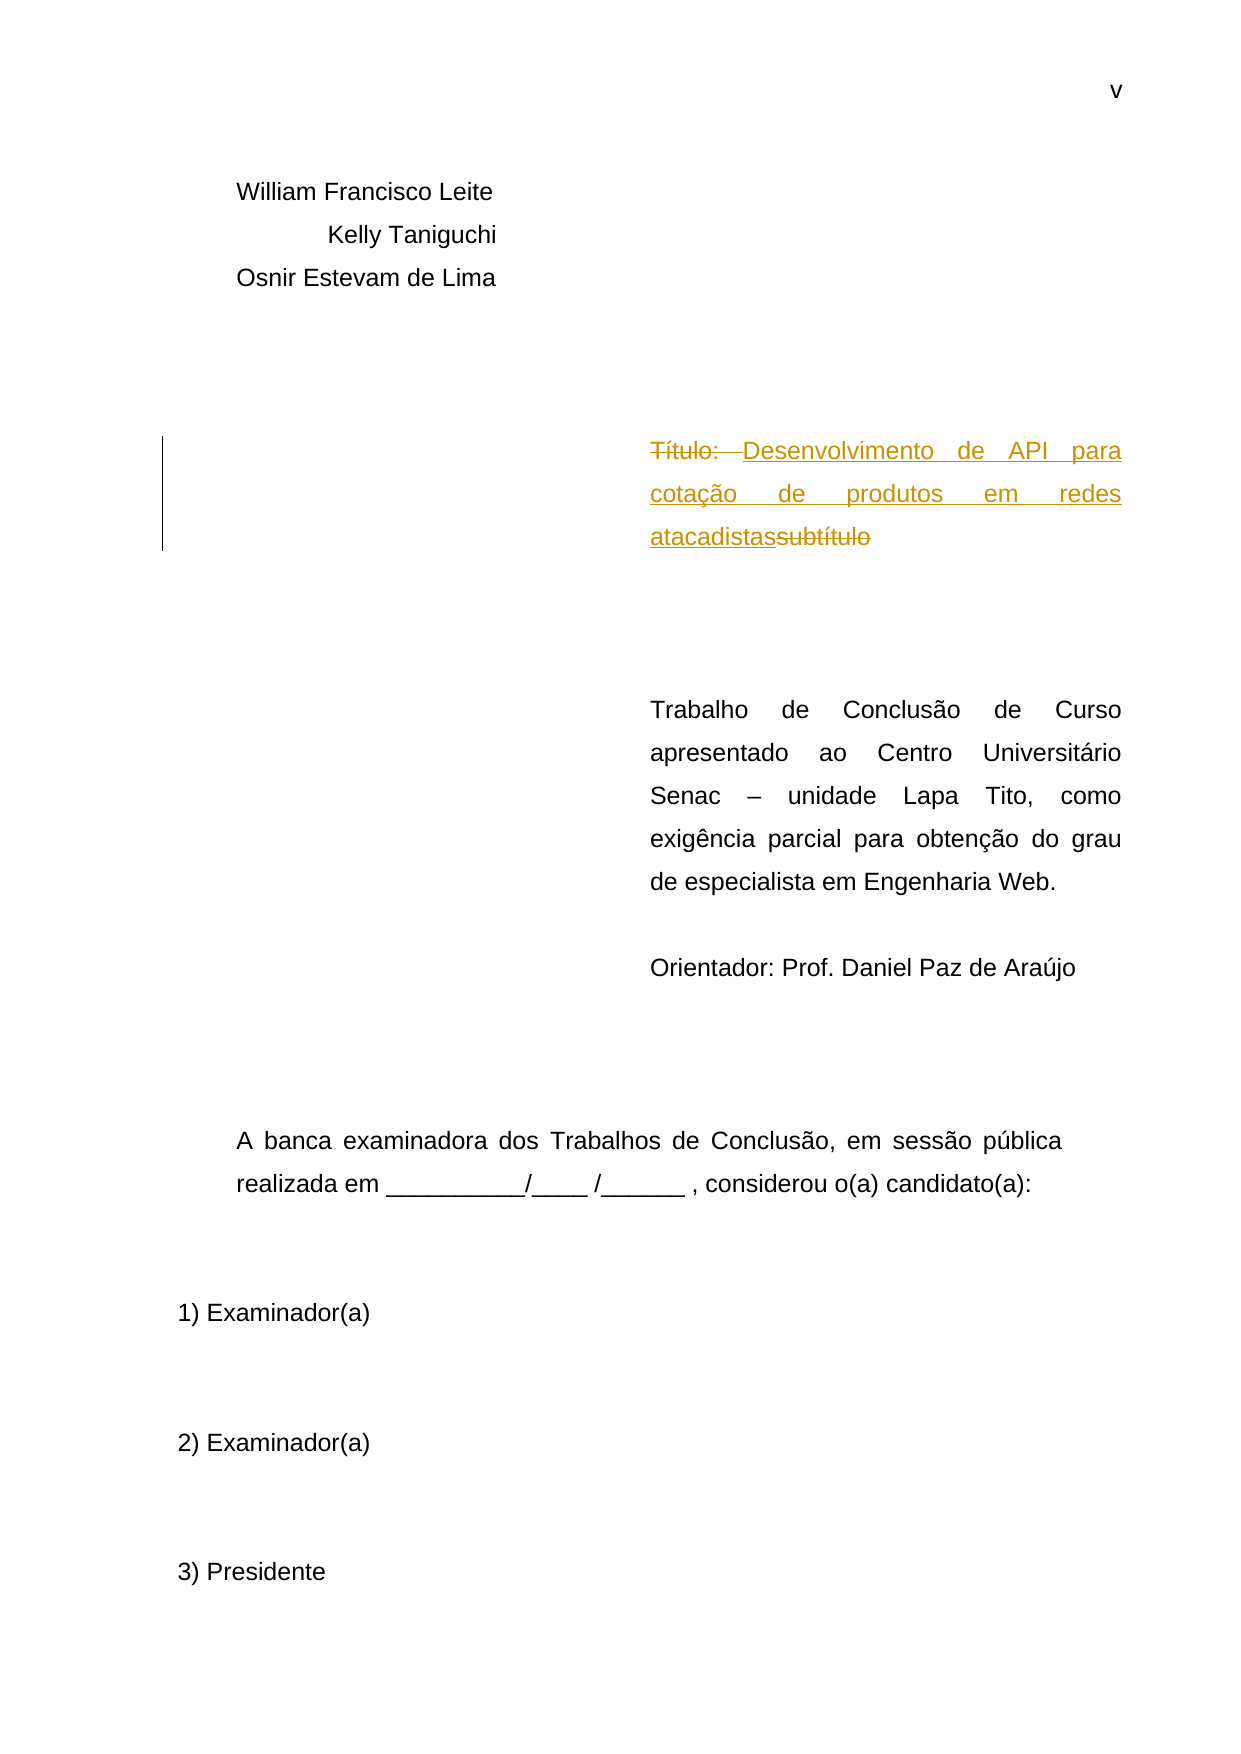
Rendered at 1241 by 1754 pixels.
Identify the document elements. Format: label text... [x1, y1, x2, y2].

text A banca examinadora dos Trabalhos de Conclusão, em sessão pública realizada em __________/____ /______ , considerou o(a) candidato(a): [236, 1126, 1063, 1198]
text Trabalho de Conclusão de Curso apresentado ao Centro Universitário Senac – unidade Lapa Tito, como exigência parcial para obtenção do grau de especialista em Engenharia Web. [650, 695, 1122, 896]
text 2) Examinador(a) [177, 1428, 1122, 1457]
text 1) Examinador(a) [177, 1298, 1122, 1327]
text Orientador: Prof. Daniel Paz de Araújo [650, 953, 1122, 982]
text Osnir Estevam de Lima [236, 263, 1122, 292]
text 3) Presidente [177, 1557, 1122, 1586]
text William Francisco Leite [236, 177, 1122, 206]
text Kelly Taniguchi [236, 220, 1122, 249]
